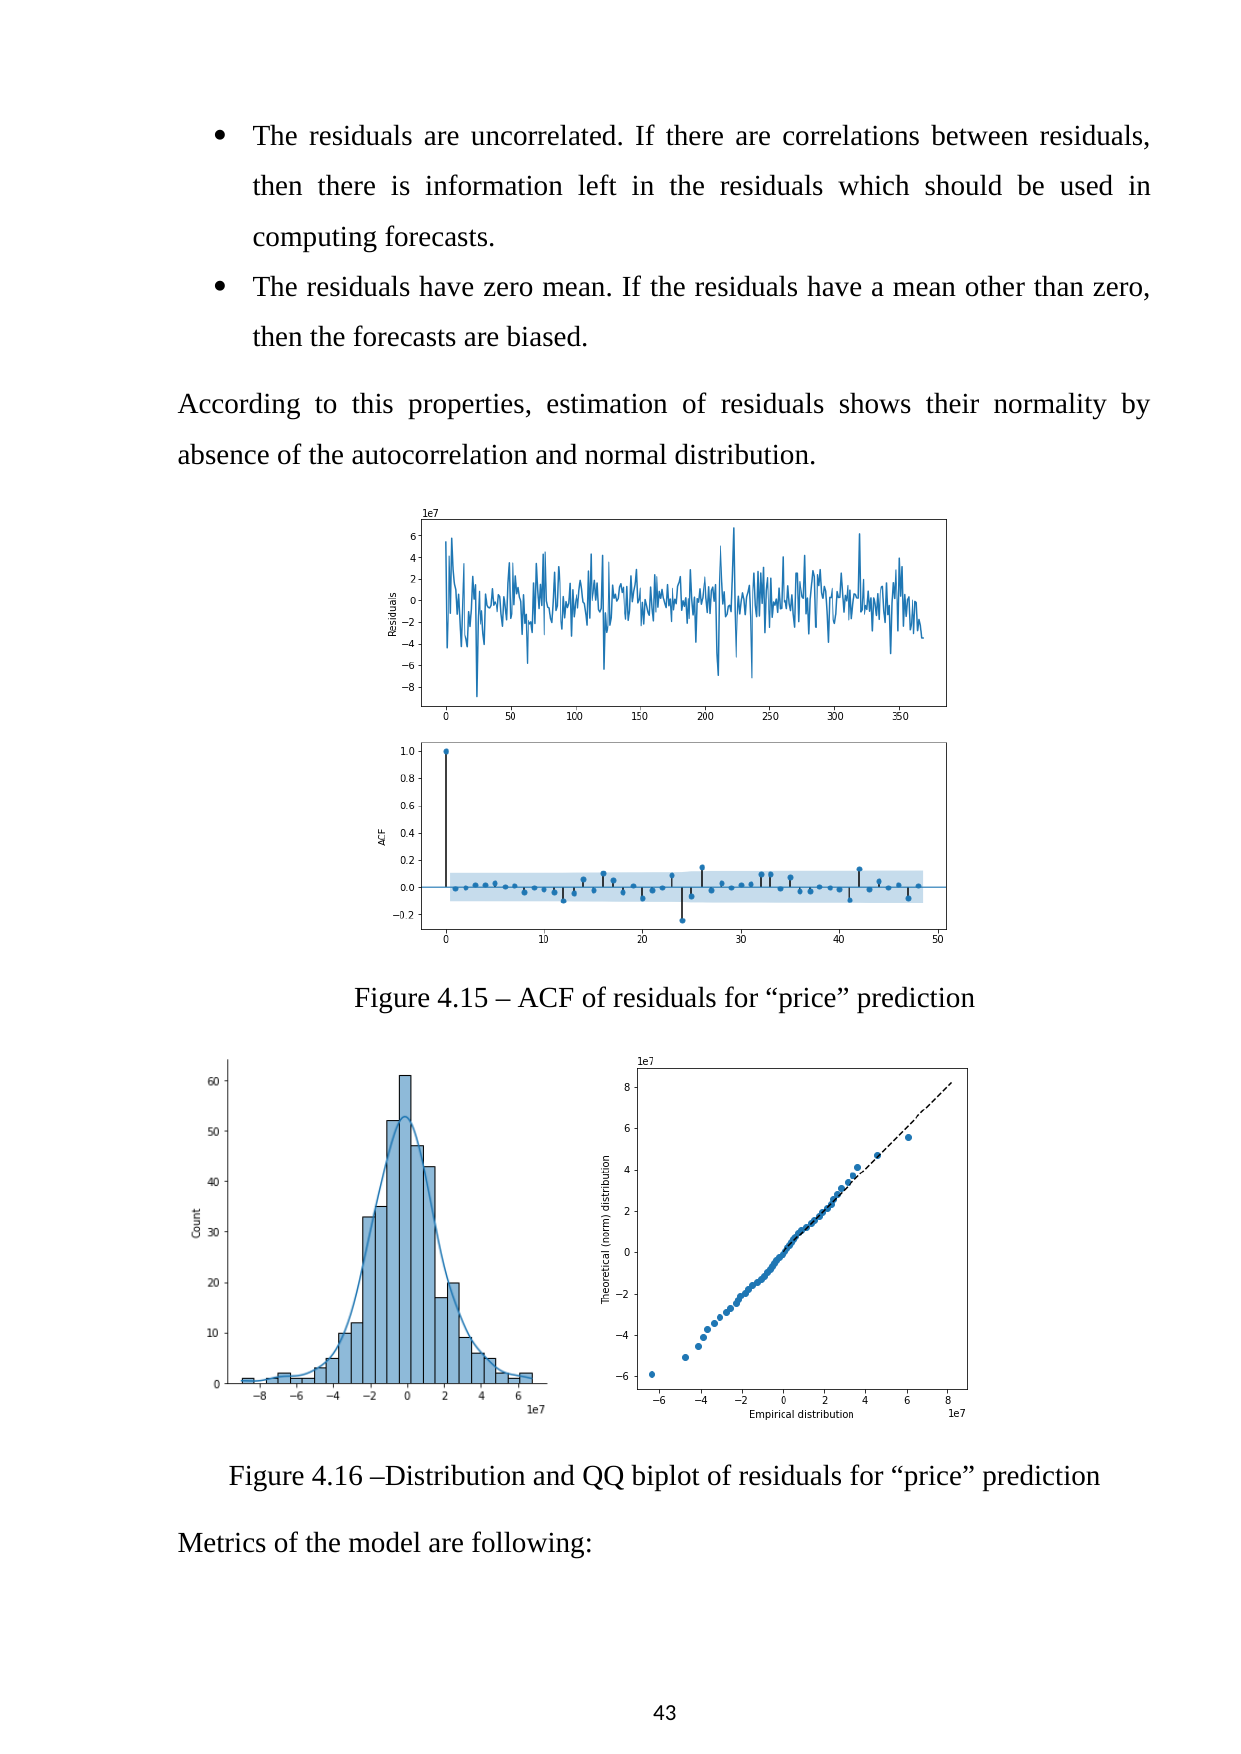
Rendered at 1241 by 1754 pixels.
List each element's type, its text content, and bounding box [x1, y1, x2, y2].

text Figure 4.15 – ACF of residuals for “price” prediction [177, 980, 1152, 1014]
picture [177, 1053, 581, 1425]
list The residuals are uncorrelated. If there are correlations between residuals, then there is information left in the residuals which should be used in computing forecasts. [215, 118, 1152, 252]
list The residuals have zero mean. If the residuals have a mean other than zero, then the forecasts are biased. [215, 269, 1152, 353]
picture [587, 1047, 982, 1425]
text Metrics of the model are following: [177, 1525, 1152, 1558]
picture [369, 503, 960, 950]
text Figure 4.16 –Distribution and QQ biplot of residuals for “price” prediction [177, 1458, 1152, 1491]
text According to this properties, estimation of residuals shows their normality by absence of the autocorrelation and normal distribution. [177, 387, 1152, 470]
